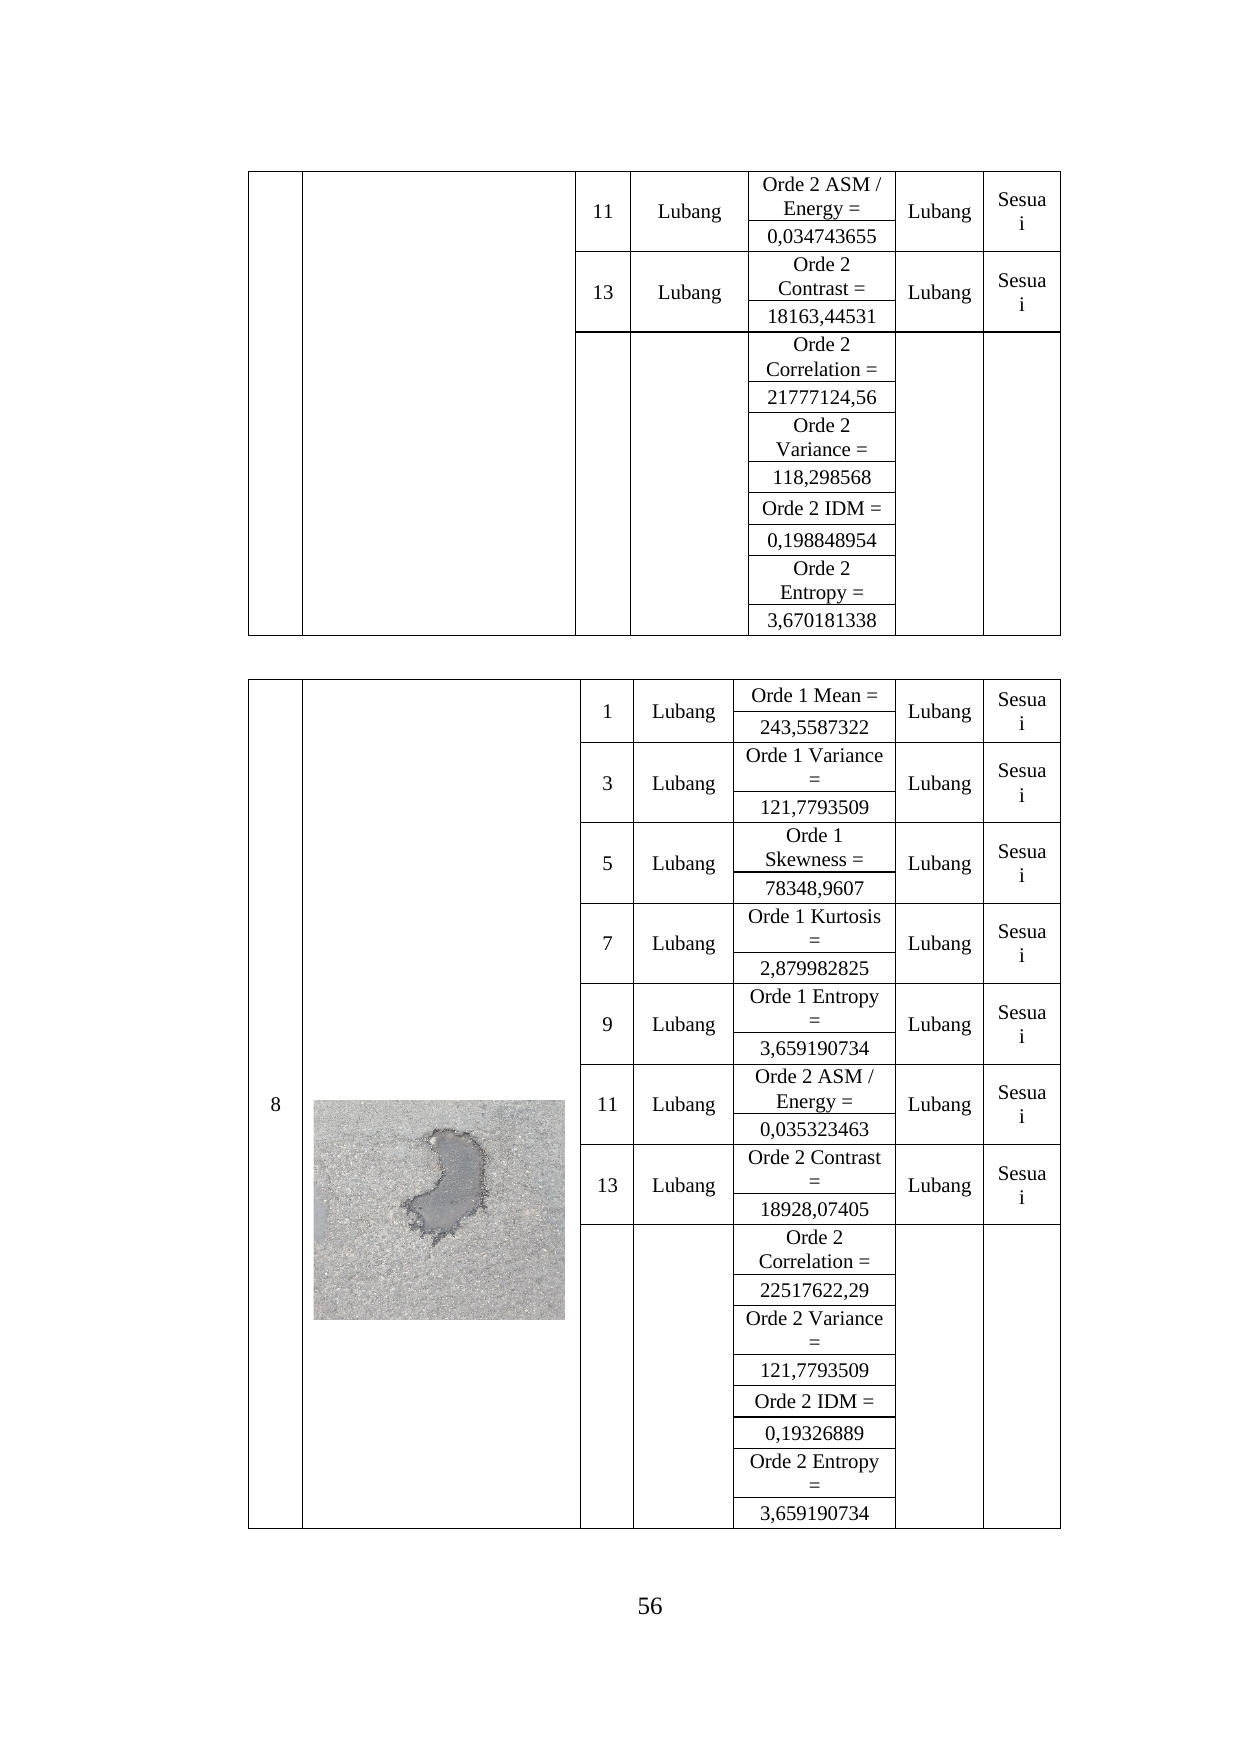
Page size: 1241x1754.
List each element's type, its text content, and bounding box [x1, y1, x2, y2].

table_header Sesuai [984, 680, 1060, 742]
table_header 1 [581, 680, 633, 742]
table_cell [576, 333, 630, 635]
table_cell [631, 333, 748, 635]
table_cell 78348,9607 [734, 873, 895, 903]
table_cell 21777124,56 [749, 382, 895, 412]
table_cell 13 [581, 1145, 633, 1224]
table_cell Lubang [634, 1065, 733, 1144]
table_cell Lubang [896, 1145, 983, 1224]
table_cell Lubang [896, 1065, 983, 1144]
table_header 8 [249, 680, 302, 1528]
table_header [303, 680, 580, 1528]
table_cell [581, 1225, 633, 1528]
table_cell Orde 2 IDM = [734, 1386, 895, 1416]
table_cell [984, 333, 1060, 635]
table_cell 3,659190734 [734, 1033, 895, 1063]
table_cell 0,198848954 [749, 525, 895, 555]
table_cell 18163,44531 [749, 301, 895, 331]
table_cell Orde 1 Kurtosis = [734, 904, 895, 952]
table_cell [896, 333, 983, 635]
table_cell [984, 1225, 1060, 1528]
table_cell [896, 1225, 983, 1528]
table_cell Lubang [896, 743, 983, 822]
table_cell Sesuai [984, 984, 1060, 1063]
table_cell 118,298568 [749, 462, 895, 492]
table_cell 3 [581, 743, 633, 822]
table_cell 22517622,29 [734, 1275, 895, 1305]
table_cell Orde 2 Correlation = [734, 1225, 895, 1273]
table_header Lubang [634, 680, 733, 742]
table_cell Orde 2 Entropy = [734, 1449, 895, 1497]
table_cell Lubang [634, 823, 733, 903]
table_cell Lubang [896, 984, 983, 1063]
table_cell Lubang [631, 252, 748, 331]
table_cell Lubang [634, 984, 733, 1063]
table_cell Lubang [634, 743, 733, 822]
table_cell 243,5587322 [734, 712, 895, 742]
table_cell 0,19326889 [734, 1418, 895, 1448]
table_cell Sesuai [984, 1145, 1060, 1224]
table_cell Sesuai [984, 1065, 1060, 1144]
table_cell 3,659190734 [734, 1498, 895, 1528]
table_cell Lubang [634, 904, 733, 983]
table_cell Orde 2 ASM / Energy = [749, 172, 895, 220]
table_cell 11 [576, 172, 630, 251]
table_cell Orde 2 Variance = [749, 413, 895, 461]
table_cell Sesuai [984, 172, 1060, 251]
table_cell Lubang [896, 252, 983, 331]
table_cell 121,7793509 [734, 1355, 895, 1385]
table_cell Sesuai [984, 904, 1060, 983]
table_cell 9 [581, 984, 633, 1063]
table_cell Orde 2 Contrast = [734, 1145, 895, 1193]
table_cell 7 [581, 904, 633, 983]
table_cell Lubang [896, 172, 983, 251]
table_cell 0,034743655 [749, 221, 895, 251]
table_cell Orde 2 Entropy = [749, 556, 895, 604]
table_cell 3,670181338 [749, 605, 895, 635]
table_cell Orde 2 Contrast = [749, 252, 895, 300]
table_cell [634, 1225, 733, 1528]
table_cell 0,035323463 [734, 1114, 895, 1144]
table_cell Orde 1 Variance = [734, 743, 895, 791]
table_cell Sesuai [984, 823, 1060, 903]
table_cell 121,7793509 [734, 792, 895, 822]
table_cell Orde 2 Correlation = [749, 333, 895, 381]
table_cell Orde 2 IDM = [749, 493, 895, 523]
table_cell Orde 1 Skewness = [734, 823, 895, 871]
table_cell 2,879982825 [734, 953, 895, 983]
table_cell Sesuai [984, 743, 1060, 822]
table_cell Sesuai [984, 252, 1060, 331]
table_cell Orde 1 Entropy = [734, 984, 895, 1032]
table_cell Lubang [631, 172, 748, 251]
table_header Lubang [896, 680, 983, 742]
table_cell Lubang [634, 1145, 733, 1224]
table_header Orde 1 Mean = [734, 680, 895, 711]
table_cell Orde 2 Variance = [734, 1306, 895, 1354]
picture [313, 1100, 565, 1320]
table_cell Lubang [896, 904, 983, 983]
table_cell Orde 2 ASM / Energy = [734, 1065, 895, 1113]
table_cell Lubang [896, 823, 983, 903]
table_cell 13 [576, 252, 630, 331]
table_cell 11 [581, 1065, 633, 1144]
table_cell 18928,07405 [734, 1194, 895, 1224]
table_cell 5 [581, 823, 633, 903]
